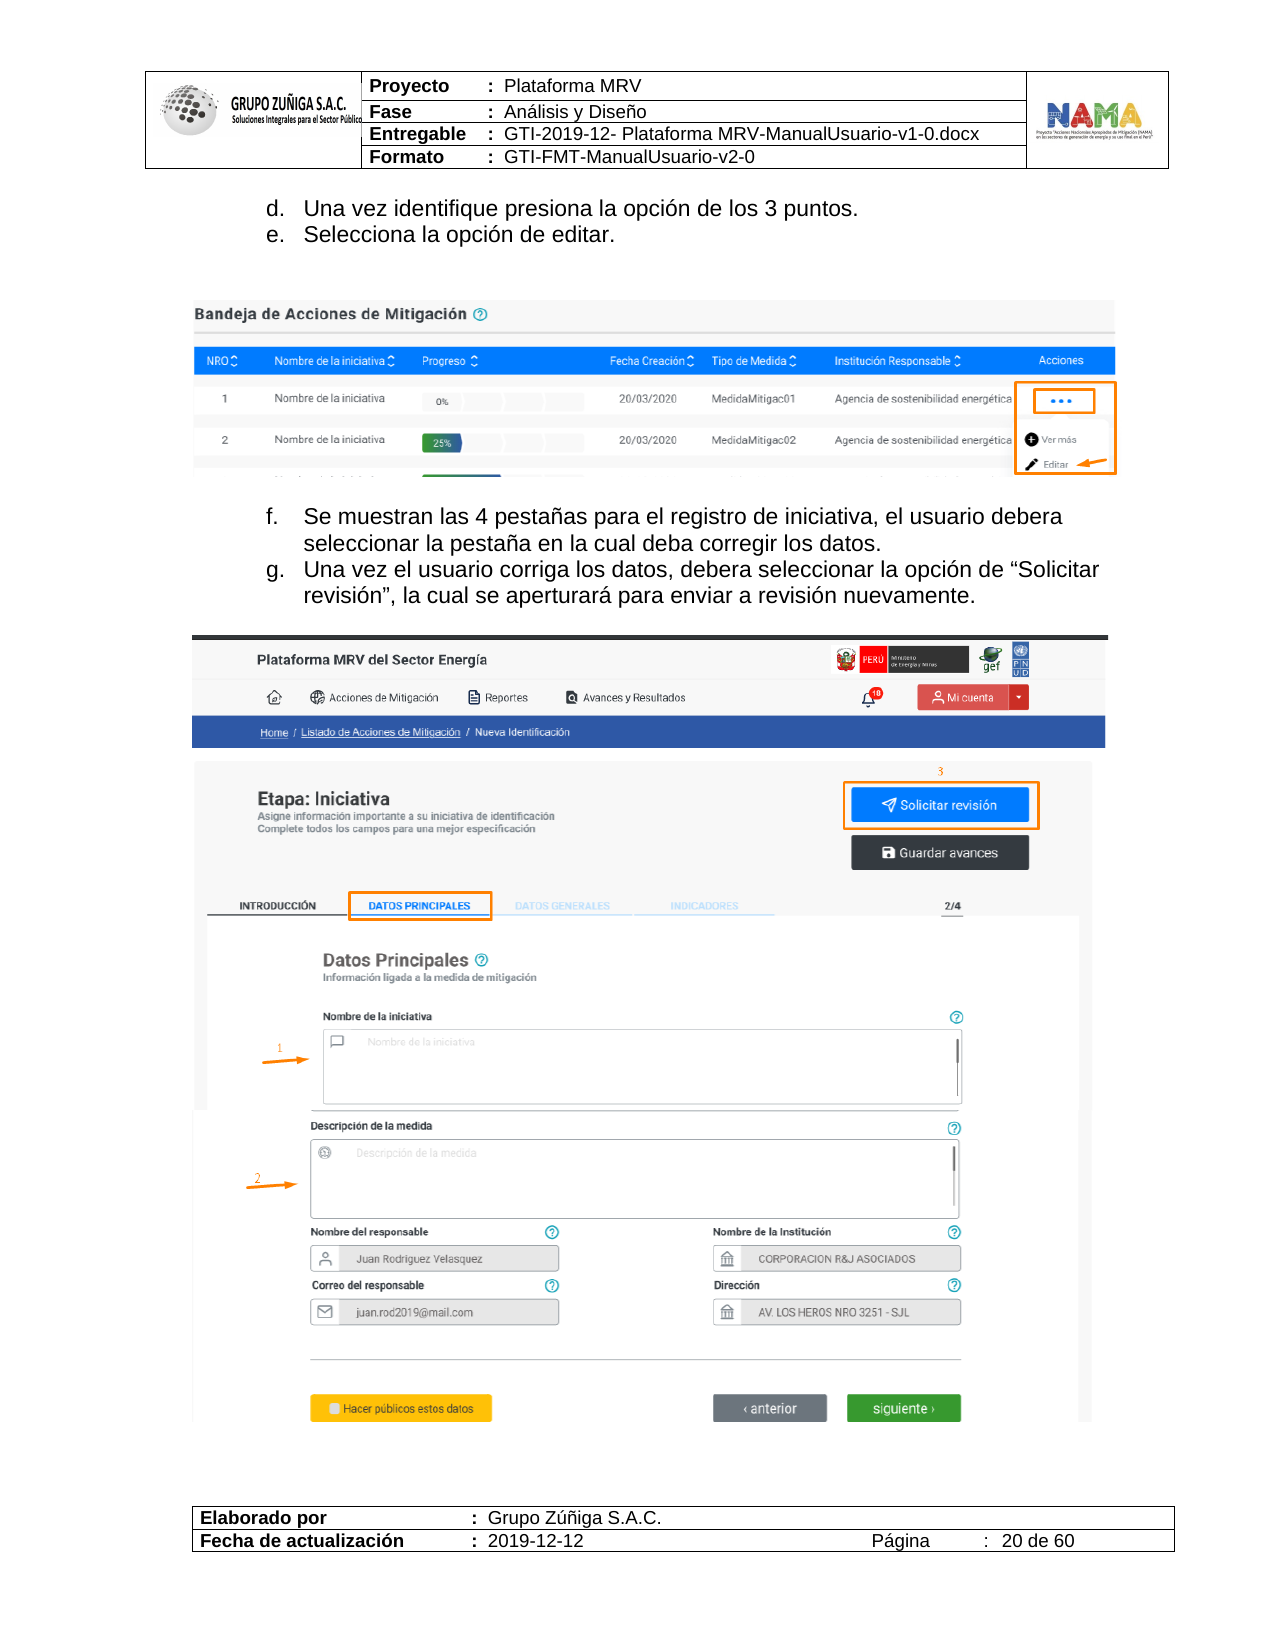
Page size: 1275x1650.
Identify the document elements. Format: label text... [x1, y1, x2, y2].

picture [192, 300, 1123, 477]
picture [192, 635, 1109, 1451]
picture [1028, 95, 1160, 143]
list Se muestran las 4 pestañas para el registro de iniciativa, el usuario debera seleccionar la pestaña en la cual deba corregir los datos. [266, 503, 1122, 556]
picture [152, 83, 362, 137]
list Una vez identifique presiona la opción de los 3 puntos. [266, 195, 1122, 221]
list Una vez el usuario corriga los datos, debera seleccionar la opción de “Solicitar revisión”, la cual se aperturará para enviar a revisión nuevamente. [266, 556, 1122, 609]
list Selecciona la opción de editar. [266, 221, 1122, 247]
